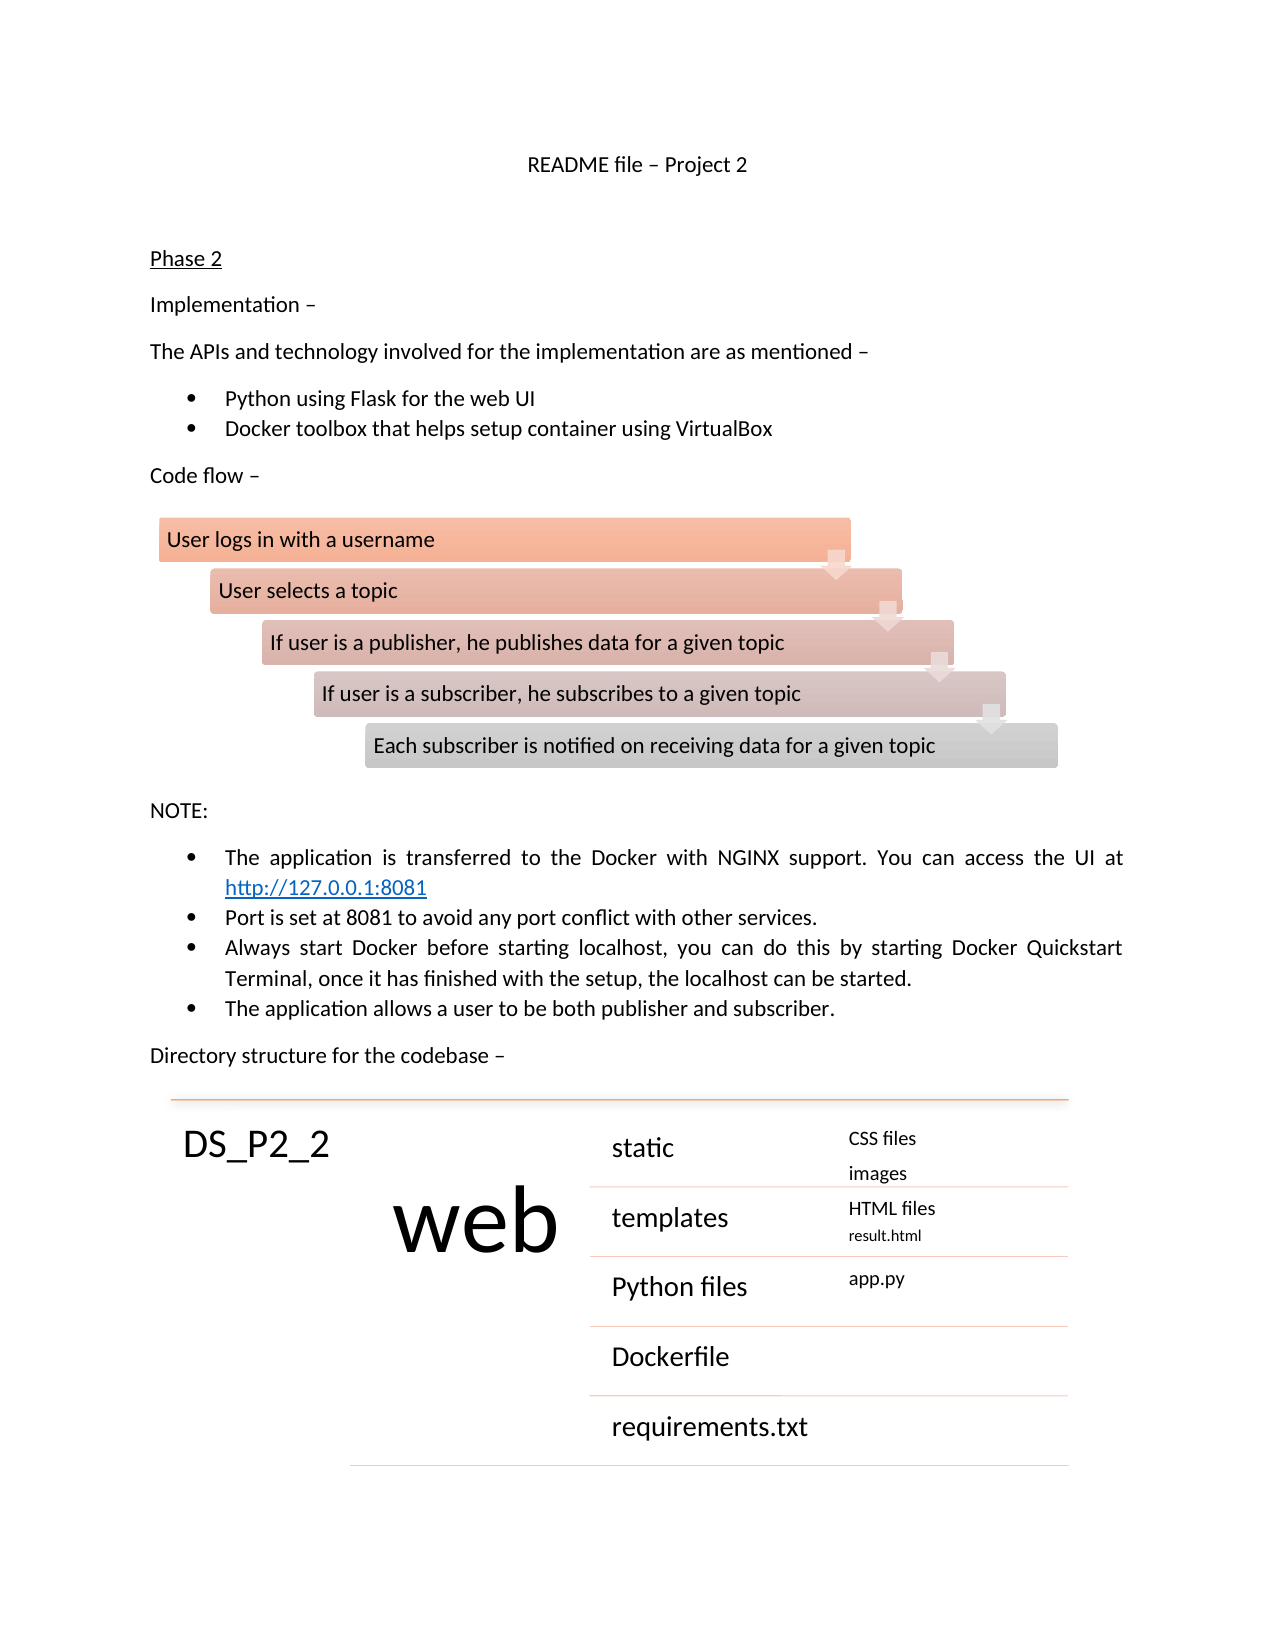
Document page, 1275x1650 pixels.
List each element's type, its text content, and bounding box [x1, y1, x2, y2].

text README file – Project 2 [150, 150, 1125, 178]
list Port is set at 8081 to avoid any port conflict with other services. [187, 903, 1125, 931]
list The application allows a user to be both publisher and subscriber. [187, 994, 1125, 1022]
text NOTE: [150, 796, 1125, 824]
list Python using Flask for the web UI [187, 384, 1125, 412]
text Implementation – [150, 291, 1125, 319]
text Phase 2 [150, 244, 1125, 272]
list Always start Docker before starting localhost, you can do this by starting Docker Quickstart Terminal, once it has finished with the setup, the localhost can be started. [187, 933, 1125, 992]
text Code flow – [150, 461, 1125, 489]
text The APIs and technology involved for the implementation are as mentioned – [150, 337, 1125, 366]
list Docker toolbox that helps setup container using VirtualBox [187, 414, 1125, 443]
list The application is transferred to the Docker with NGINX support. You can access the UI at http://127.0.0.1:8081 [187, 843, 1125, 901]
text Directory structure for the codebase – [150, 1041, 1125, 1069]
